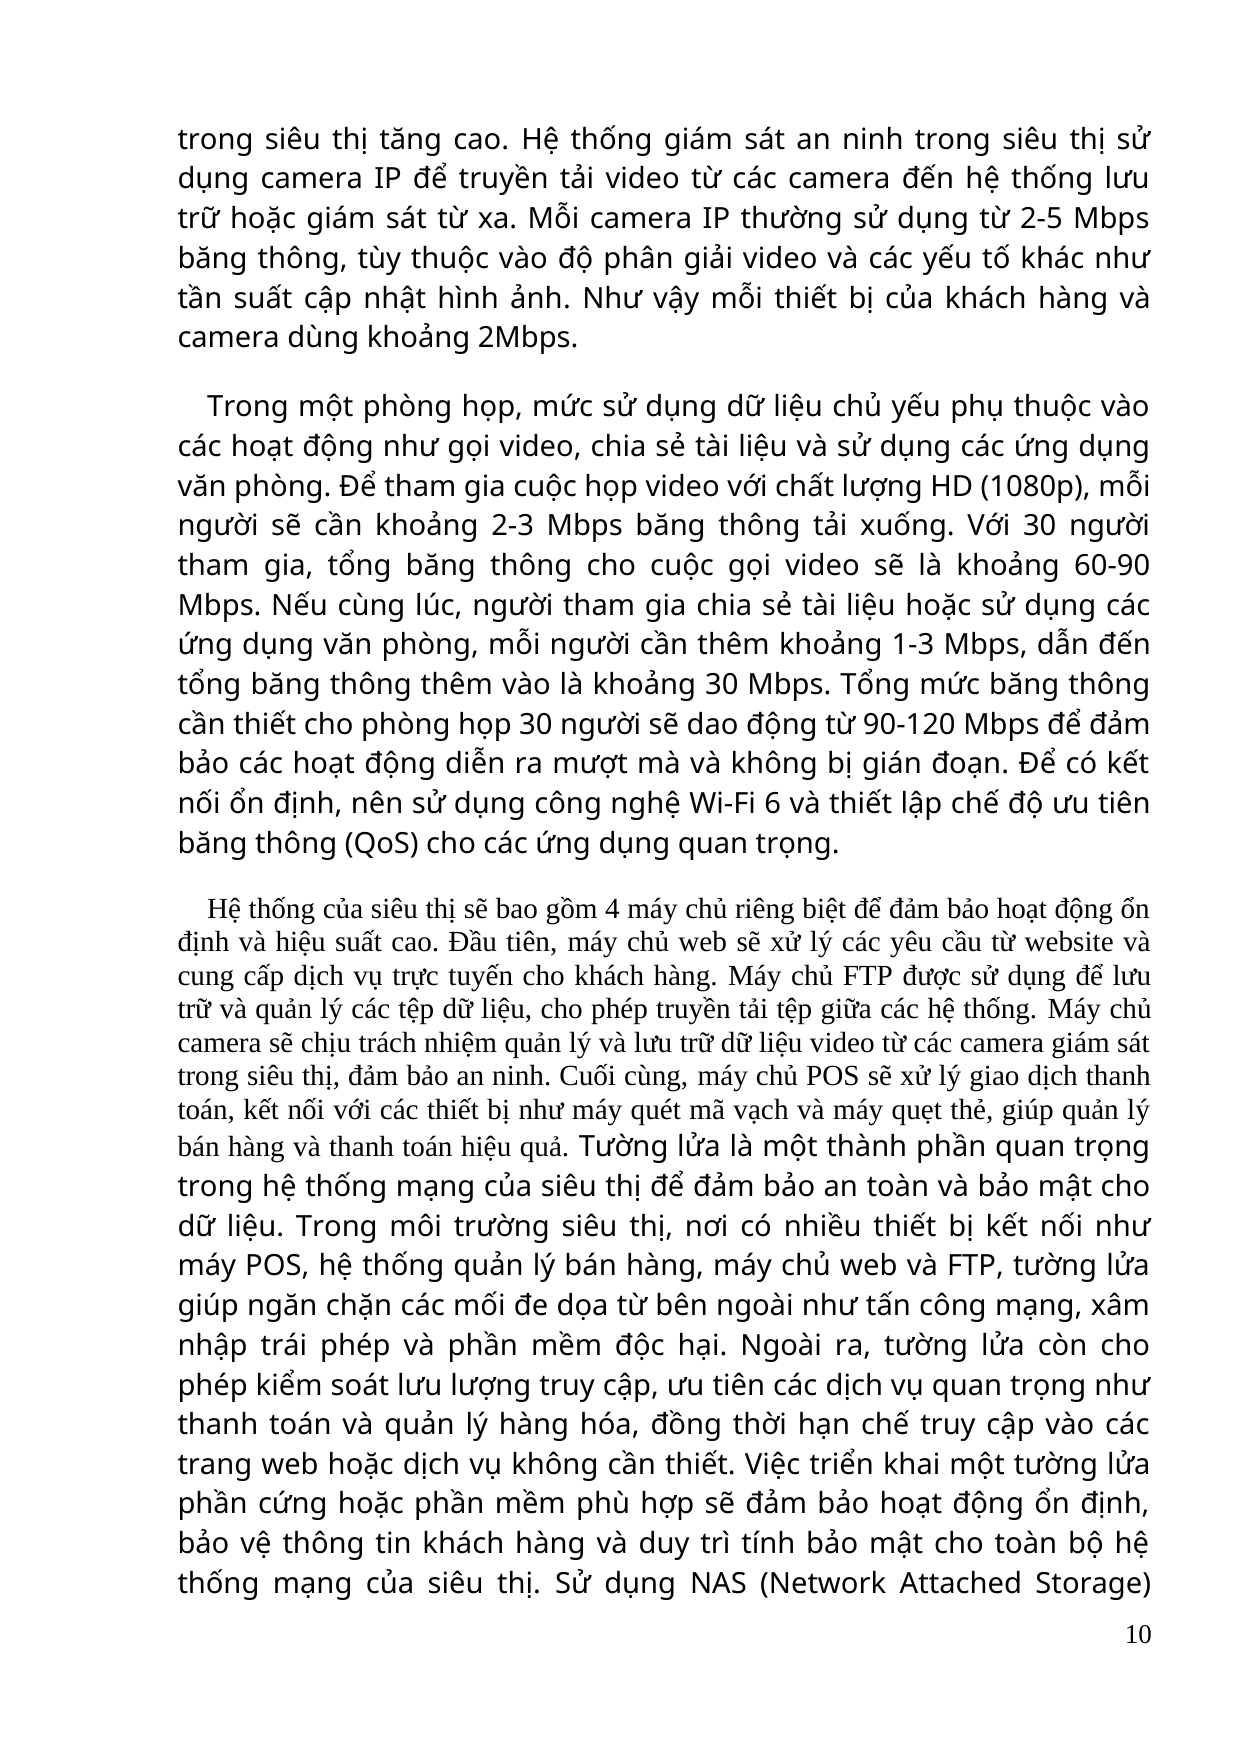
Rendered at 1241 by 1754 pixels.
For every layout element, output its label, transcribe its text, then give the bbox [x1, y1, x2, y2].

text Trong một phòng họp, mức sử dụng dữ liệu chủ yếu phụ thuộc vào các hoạt động như gọi video, chia sẻ tài liệu và sử dụng các ứng dụng văn phòng. Để tham gia cuộc họp video với chất lượng HD (1080p), mỗi người sẽ cần khoảng 2-3 Mbps băng thông tải xuống. Với 30 người tham gia, tổng băng thông cho cuộc gọi video sẽ là khoảng 60-90 Mbps. Nếu cùng lúc, người tham gia chia sẻ tài liệu hoặc sử dụng các ứng dụng văn phòng, mỗi người cần thêm khoảng 1-3 Mbps, dẫn đến tổng băng thông thêm vào là khoảng 30 Mbps. Tổng mức băng thông cần thiết cho phòng họp 30 người sẽ dao động từ 90-120 Mbps để đảm bảo các hoạt động diễn ra mượt mà và không bị gián đoạn. Để có kết nối ổn định, nên sử dụng công nghệ Wi-Fi 6 và thiết lập chế độ ưu tiên băng thông (QoS) cho các ứng dụng quan trọng. [177, 385, 1152, 862]
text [177, 891, 1152, 1602]
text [177, 118, 1152, 356]
